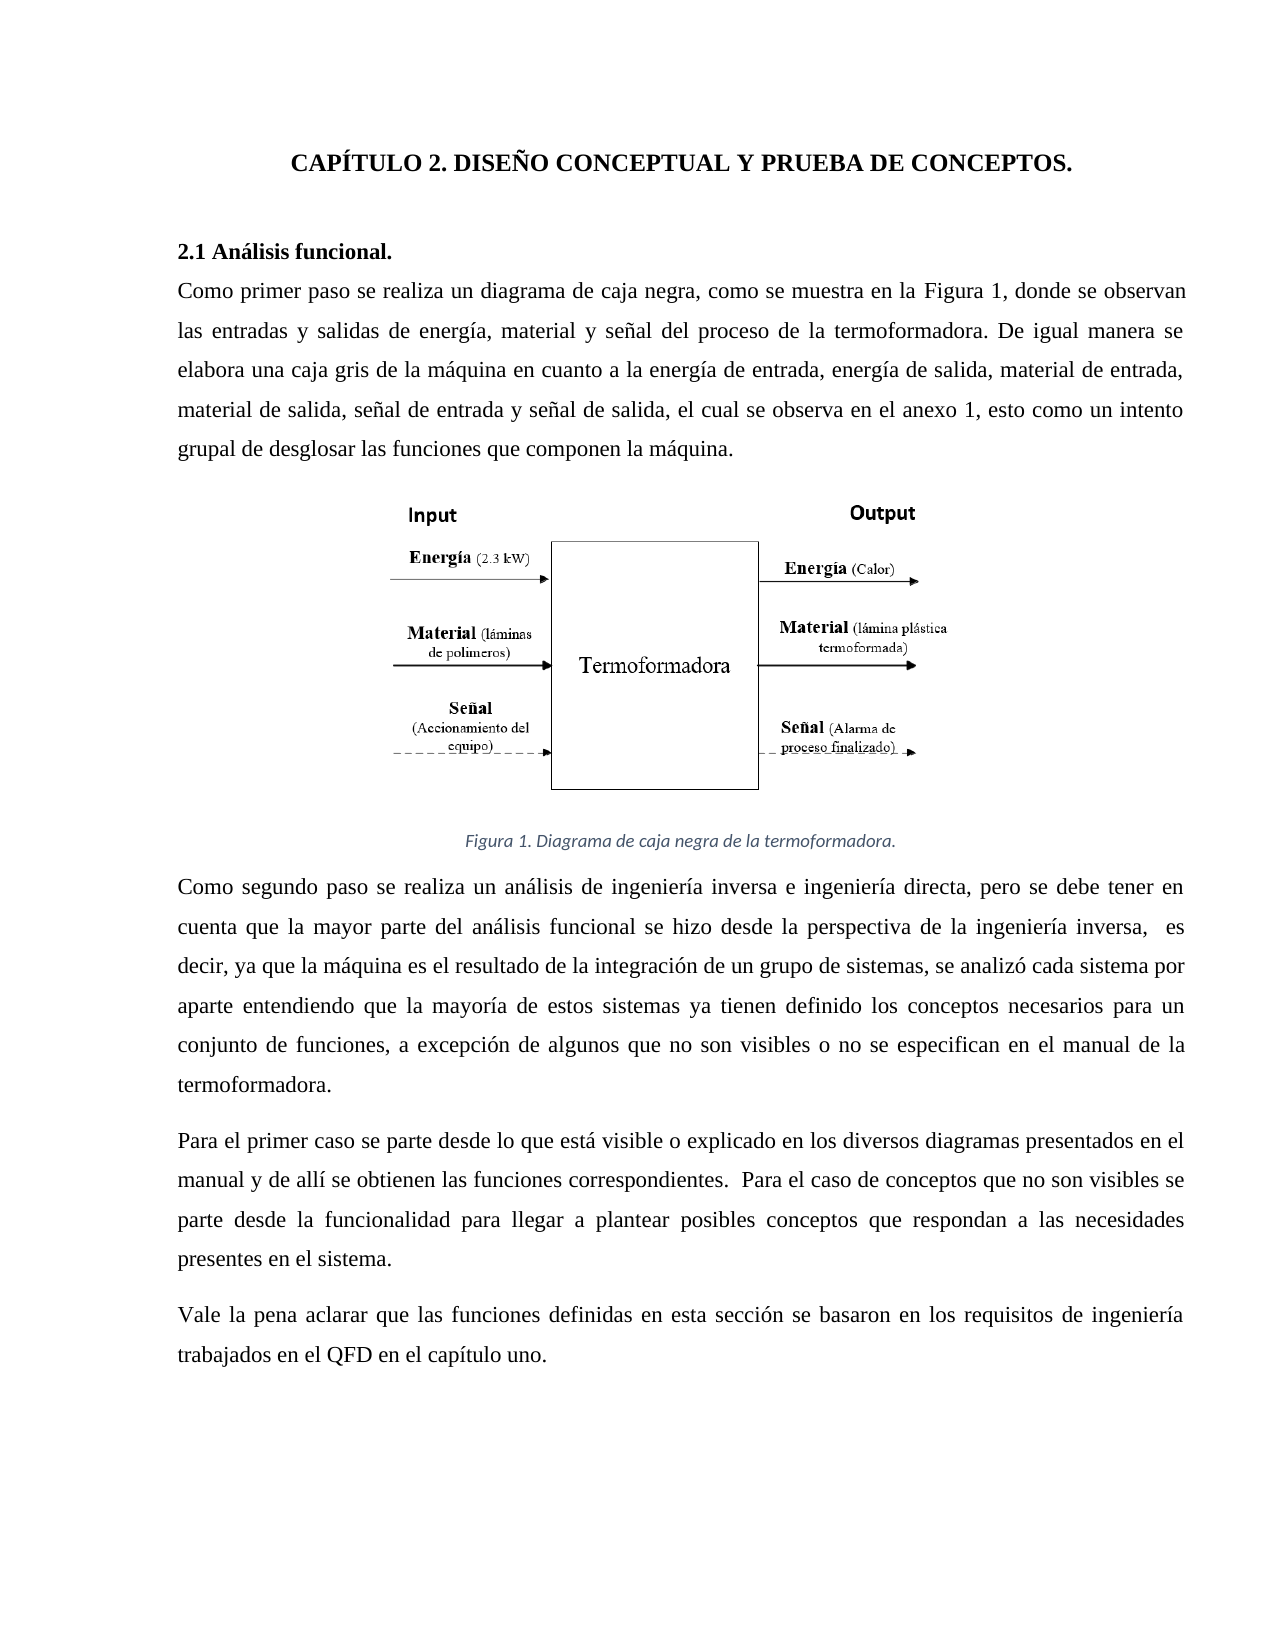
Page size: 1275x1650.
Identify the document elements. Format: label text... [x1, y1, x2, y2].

text Como segundo paso se realiza un análisis de ingeniería inversa e ingeniería directa, pero se debe tener en cuenta que la mayor parte del análisis funcional se hizo desde la perspectiva de la ingeniería inversa, es decir, ya que la máquina es el resultado de la integración de un grupo de sistemas, se analizó cada sistema por aparte entendiendo que la mayoría de estos sistemas ya tienen definido los conceptos necesarios para un conjunto de funciones, a excepción de algunos que no son visibles o no se especifican en el manual de la termoformadora. [177, 873, 1186, 1097]
text Para el primer caso se parte desde lo que está visible o explicado en los diversos diagramas presentados en el manual y de allí se obtienen las funciones correspondientes. Para el caso de conceptos que no son visibles se parte desde la funcionalidad para llegar a plantear posibles conceptos que respondan a las necesidades presentes en el sistema. [177, 1127, 1186, 1272]
picture [373, 491, 990, 799]
text Como primer paso se realiza un diagrama de caja negra, como se muestra en la Figura 1, donde se observan las entradas y salidas de energía, material y señal del proceso de la termoformadora. De igual manera se elabora una caja gris de la máquina en cuanto a la energía de entrada, energía de salida, material de entrada, material de salida, señal de entrada y señal de salida, el cual se observa en el anexo 1, esto como un intento grupal de desglosar las funciones que componen la máquina. [177, 277, 1186, 461]
subtitle CAPÍTULO 2. DISEÑO CONCEPTUAL Y PRUEBA DE CONCEPTOS. [177, 148, 1186, 176]
text Vale la pena aclarar que las funciones definidas en esta sección se basaron en los requisitos de ingeniería trabajados en el QFD en el capítulo uno. [177, 1301, 1186, 1367]
subtitle 2.1 Análisis funcional. [177, 238, 1186, 264]
text Figura 1. Diagrama de caja negra de la termoformadora. [177, 829, 1186, 852]
